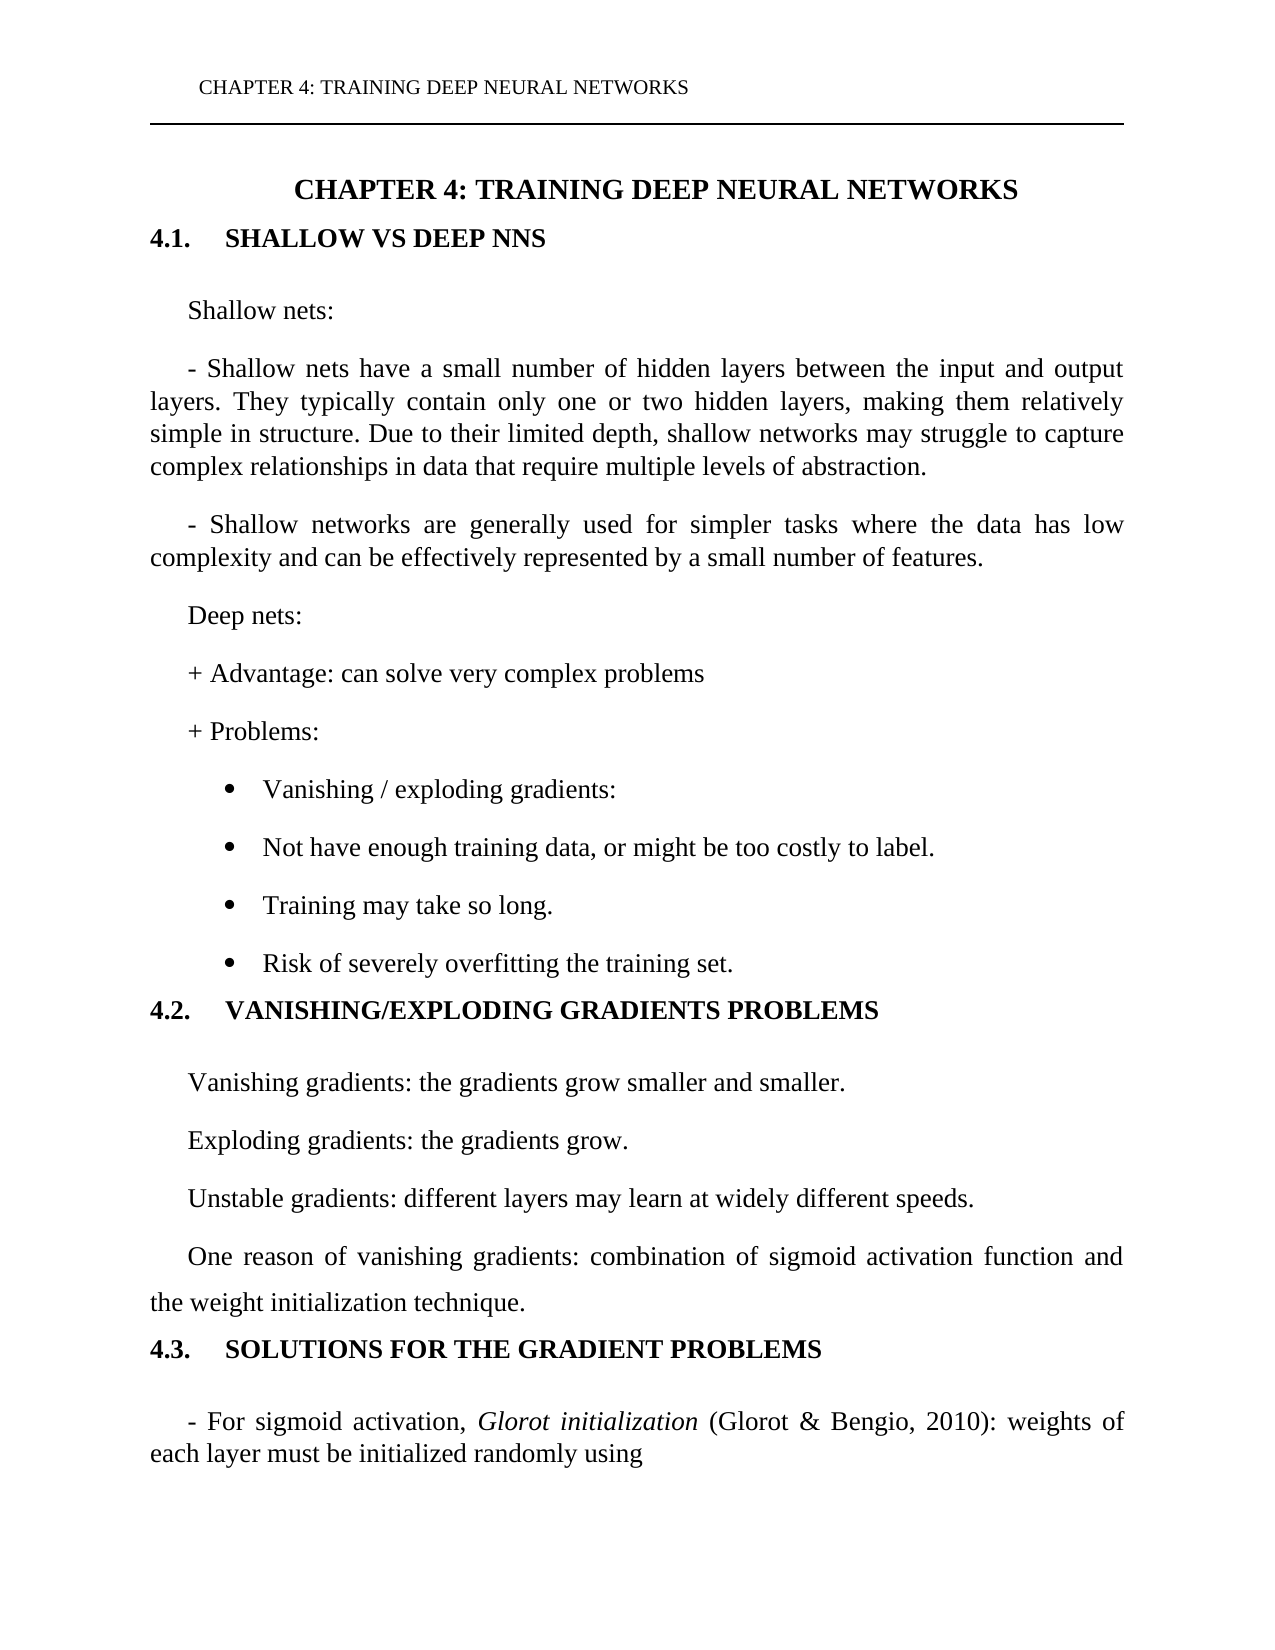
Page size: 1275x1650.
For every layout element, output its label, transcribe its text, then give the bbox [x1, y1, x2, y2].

text Shallow nets: [150, 294, 1125, 325]
text - For sigmoid activation, Glorot initialization (Glorot & Bengio, 2010): weights of each layer must be initialized randomly using [150, 1404, 1125, 1469]
list Training may take so long. [225, 889, 1125, 920]
list Vanishing / exploding gradients: [225, 773, 1125, 804]
text CHAPTER 4: TRAINING DEEP NEURAL NETWORKS [150, 172, 1125, 205]
text SHALLOW VS DEEP NNS [150, 222, 1125, 253]
text One reason of vanishing gradients: combination of sigmoid activation function and the weight initialization technique. [150, 1239, 1125, 1317]
text VANISHING/EXPLODING GRADIENTS PROBLEMS [150, 994, 1125, 1025]
text Deep nets: [150, 599, 1125, 630]
text Vanishing gradients: the gradients grow smaller and smaller. [150, 1066, 1125, 1097]
text - Shallow nets have a small number of hidden layers between the input and output layers. They typically contain only one or two hidden layers, making them relatively simple in structure. Due to their limited depth, shallow networks may struggle to capture complex relationships in data that require multiple levels of abstraction. [150, 352, 1125, 482]
text - Shallow networks are generally used for simpler tasks where the data has low complexity and can be effectively represented by a small number of features. [150, 508, 1125, 572]
text SOLUTIONS FOR THE GRADIENT PROBLEMS [150, 1333, 1125, 1364]
text Unstable gradients: different layers may learn at widely different speeds. [150, 1182, 1125, 1213]
list Not have enough training data, or might be too costly to label. [225, 831, 1125, 862]
text + Advantage: can solve very complex problems [150, 657, 1125, 688]
text + Problems: [150, 715, 1125, 746]
text Exploding gradients: the gradients grow. [150, 1124, 1125, 1155]
list Risk of severely overfitting the training set. [225, 947, 1125, 978]
